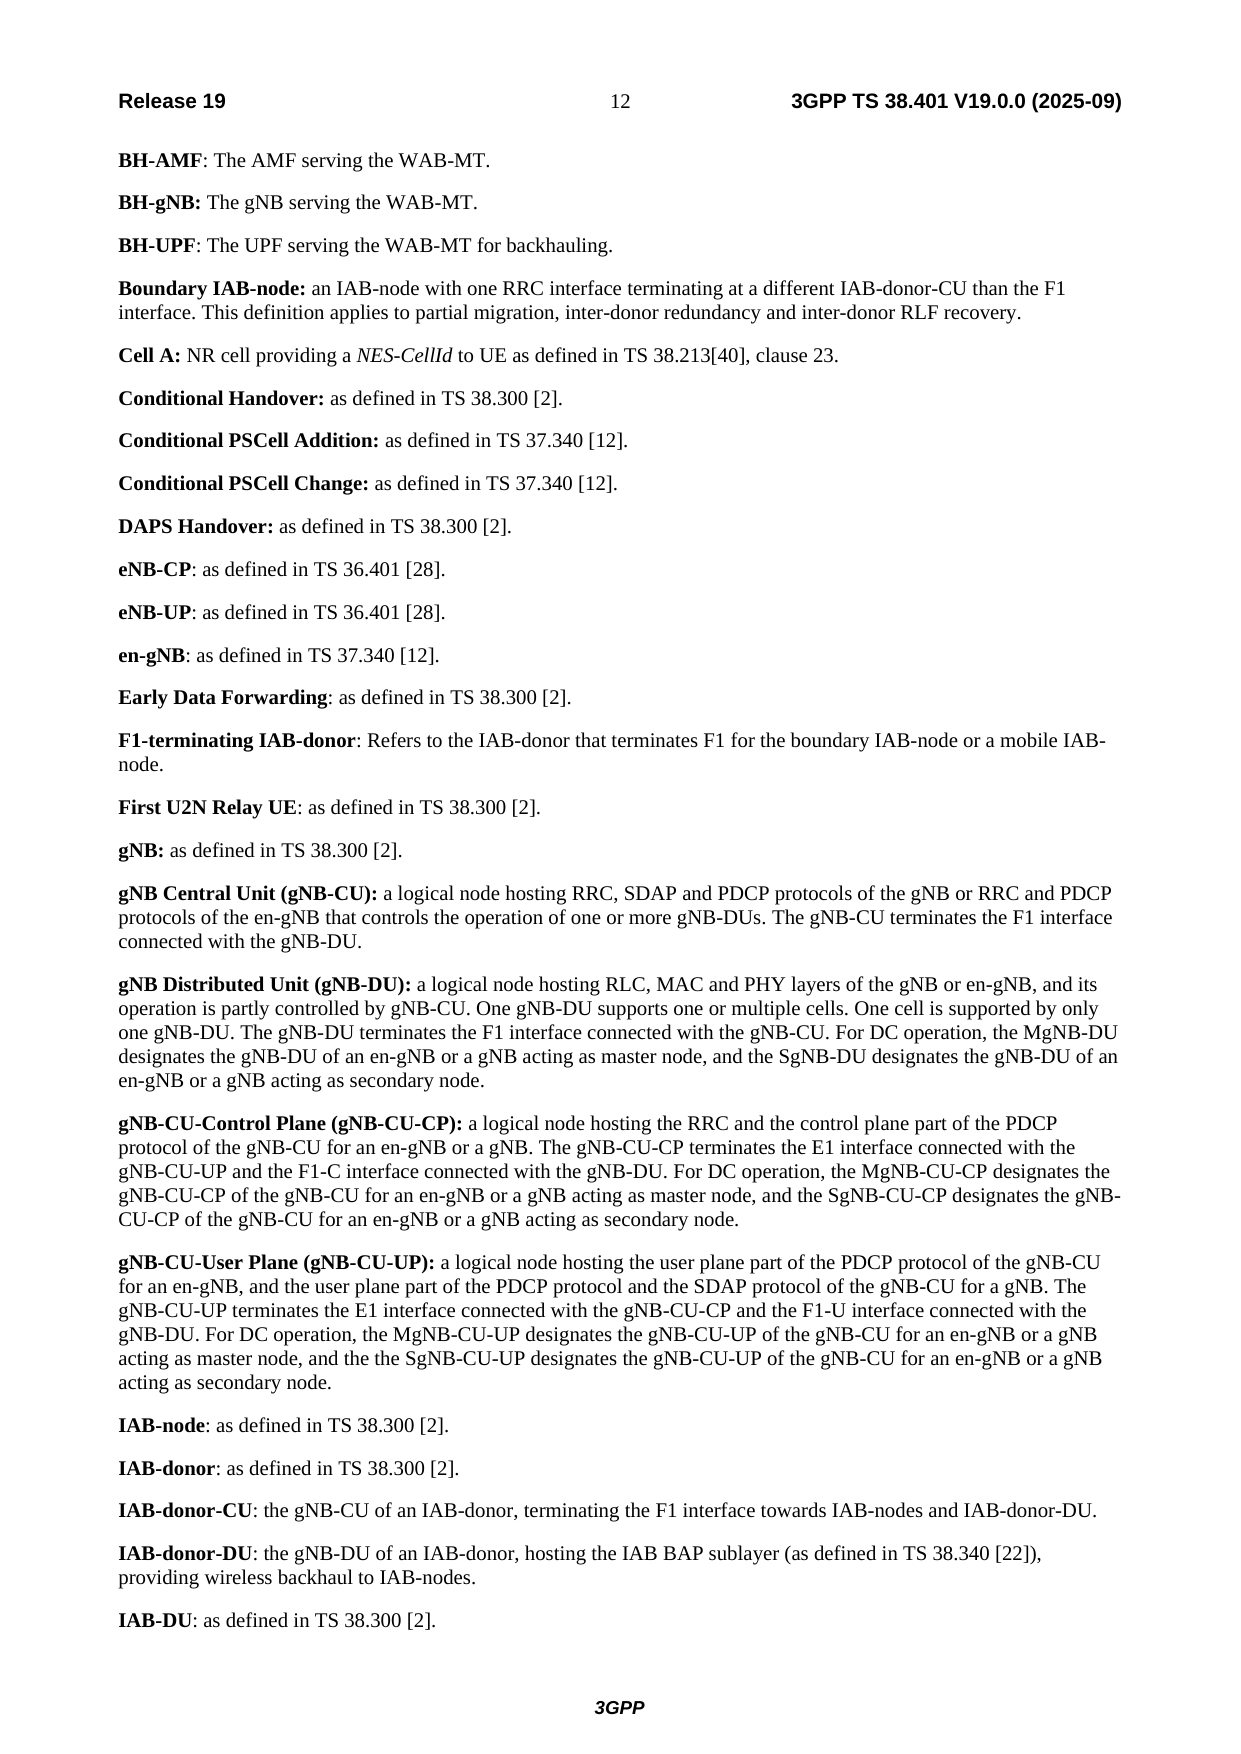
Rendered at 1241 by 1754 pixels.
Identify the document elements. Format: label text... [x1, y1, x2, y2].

text IAB-donor-CU: the gNB-CU of an IAB-donor, terminating the F1 interface towards IAB-nodes and IAB-donor-DU. [118, 1498, 1122, 1522]
text BH-UPF: The UPF serving the WAB-MT for backhauling. [118, 233, 1122, 257]
text IAB-donor-DU: the gNB-DU of an IAB-donor, hosting the IAB BAP sublayer (as defined in TS 38.340 [22]), providing wireless backhaul to IAB-nodes. [118, 1541, 1122, 1589]
text F1-terminating IAB-donor: Refers to the IAB-donor that terminates F1 for the boundary IAB-node or a mobile IAB-node. [118, 728, 1122, 776]
text DAPS Handover: as defined in TS 38.300 [2]. [118, 514, 1122, 538]
text Cell A: NR cell providing a NES-CellId to UE as defined in TS 38.213[40], clause 23. [118, 343, 1122, 367]
text BH-AMF: The AMF serving the WAB-MT. [118, 147, 1122, 172]
text Boundary IAB-node: an IAB-node with one RRC interface terminating at a different IAB-donor-CU than the F1 interface. This definition applies to partial migration, inter-donor redundancy and inter-donor RLF recovery. [118, 276, 1122, 324]
text Conditional PSCell Addition: as defined in TS 37.340 [12]. [118, 428, 1122, 452]
text eNB-UP: as defined in TS 36.401 [28]. [118, 600, 1122, 624]
text IAB-DU: as defined in TS 38.300 [2]. [118, 1608, 1122, 1632]
text First U2N Relay UE: as defined in TS 38.300 [2]. [118, 795, 1122, 819]
text gNB Central Unit (gNB-CU): a logical node hosting RRC, SDAP and PDCP protocols of the gNB or RRC and PDCP protocols of the en-gNB that controls the operation of one or more gNB-DUs. The gNB-CU terminates the F1 interface connected with the gNB-DU. [118, 881, 1122, 953]
text Conditional PSCell Change: as defined in TS 37.340 [12]. [118, 471, 1122, 495]
text Conditional Handover: as defined in TS 38.300 [2]. [118, 386, 1122, 410]
text IAB-donor: as defined in TS 38.300 [2]. [118, 1456, 1122, 1480]
text IAB-node: as defined in TS 38.300 [2]. [118, 1413, 1122, 1437]
text gNB Distributed Unit (gNB-DU): a logical node hosting RLC, MAC and PHY layers of the gNB or en-gNB, and its operation is partly controlled by gNB-CU. One gNB-DU supports one or multiple cells. One cell is supported by only one gNB-DU. The gNB-DU terminates the F1 interface connected with the gNB-CU. For DC operation, the MgNB-DU designates the gNB-DU of an en-gNB or a gNB acting as master node, and the SgNB-DU designates the gNB-DU of an en-gNB or a gNB acting as secondary node. [118, 972, 1122, 1092]
text gNB-CU-User Plane (gNB-CU-UP): a logical node hosting the user plane part of the PDCP protocol of the gNB-CU for an en-gNB, and the user plane part of the PDCP protocol and the SDAP protocol of the gNB-CU for a gNB. The gNB-CU-UP terminates the E1 interface connected with the gNB-CU-CP and the F1-U interface connected with the gNB-DU. For DC operation, the MgNB-CU-UP designates the gNB-CU-UP of the gNB-CU for an en-gNB or a gNB acting as master node, and the the SgNB-CU-UP designates the gNB-CU-UP of the gNB-CU for an en-gNB or a gNB acting as secondary node. [118, 1250, 1122, 1394]
text BH-gNB: The gNB serving the WAB-MT. [118, 190, 1122, 214]
text Early Data Forwarding: as defined in TS 38.300 [2]. [118, 685, 1122, 709]
text eNB-CP: as defined in TS 36.401 [28]. [118, 557, 1122, 581]
text en-gNB: as defined in TS 37.340 [12]. [118, 642, 1122, 667]
text gNB: as defined in TS 38.300 [2]. [118, 838, 1122, 862]
text gNB-CU-Control Plane (gNB-CU-CP): a logical node hosting the RRC and the control plane part of the PDCP protocol of the gNB-CU for an en-gNB or a gNB. The gNB-CU-CP terminates the E1 interface connected with the gNB-CU-UP and the F1-C interface connected with the gNB-DU. For DC operation, the MgNB-CU-CP designates the gNB-CU-CP of the gNB-CU for an en-gNB or a gNB acting as master node, and the SgNB-CU-CP designates the gNB-CU-CP of the gNB-CU for an en-gNB or a gNB acting as secondary node. [118, 1111, 1122, 1231]
